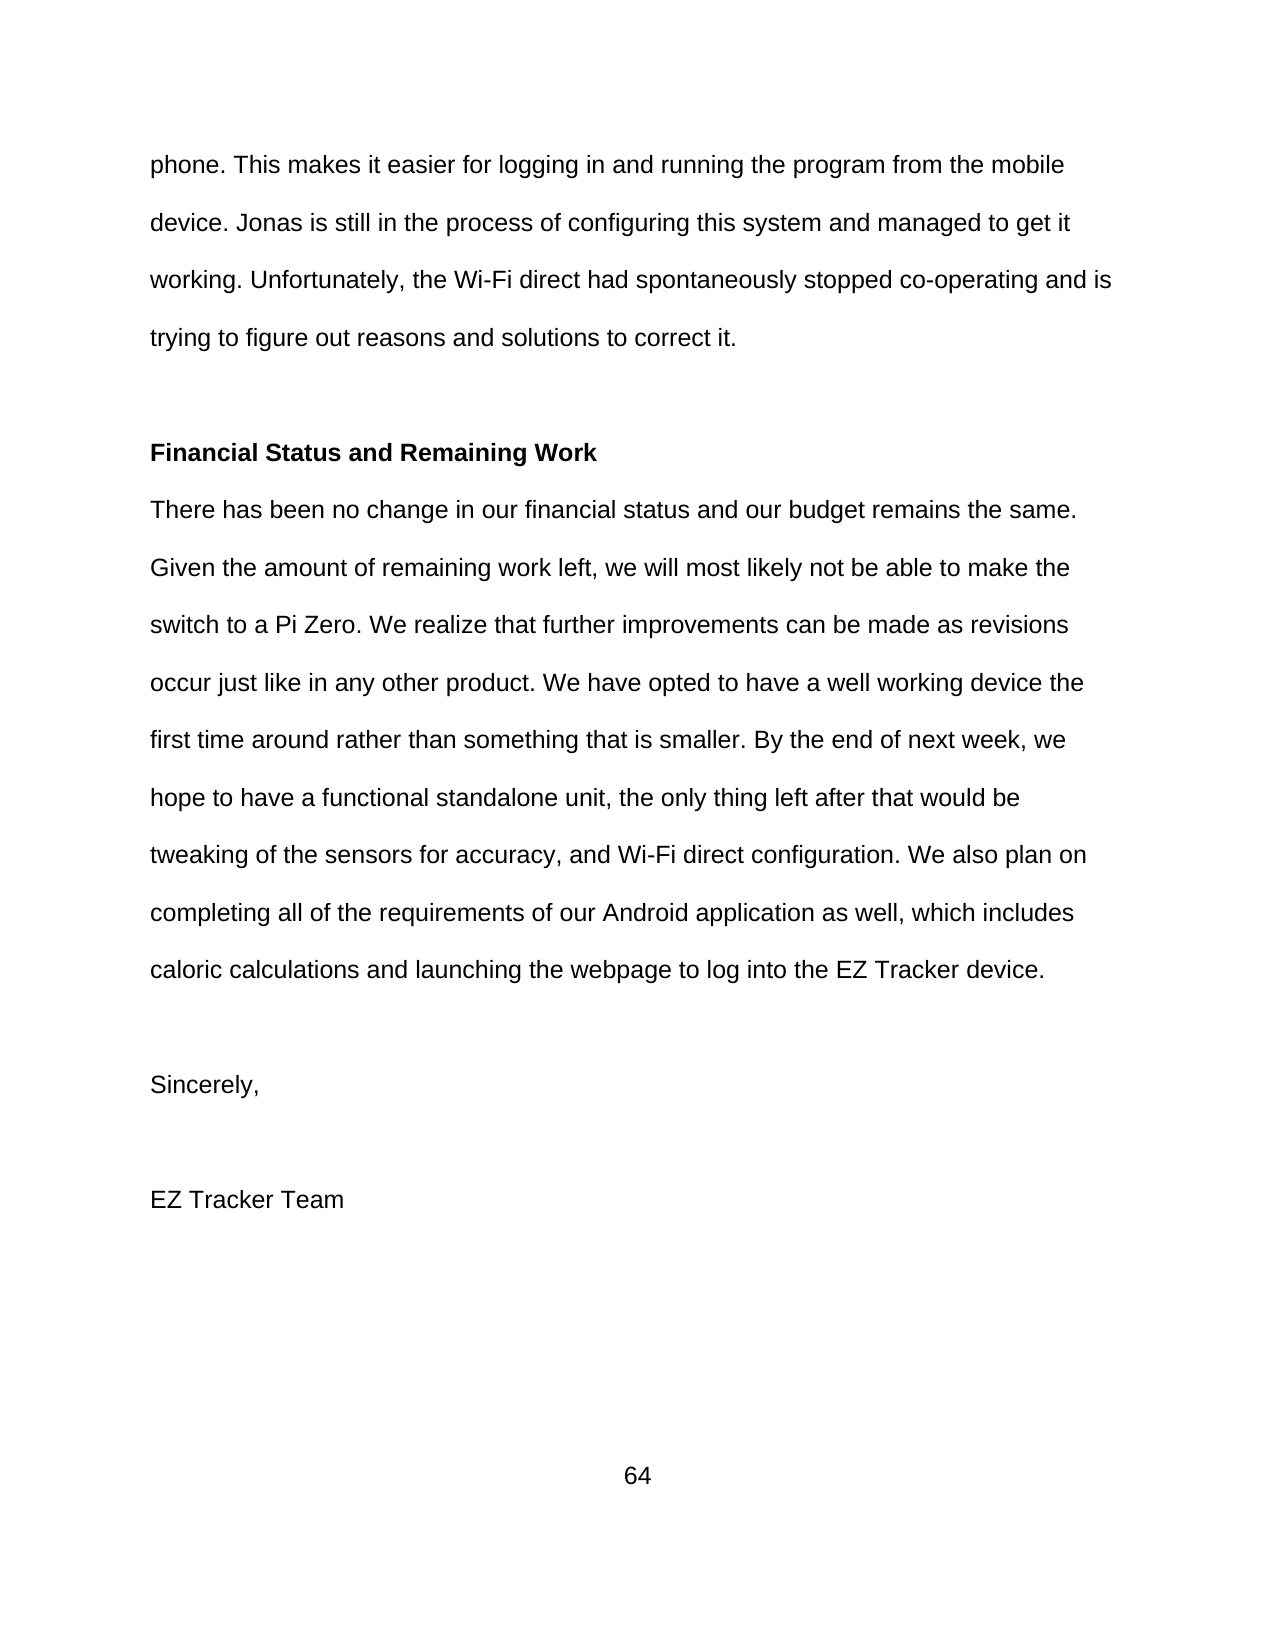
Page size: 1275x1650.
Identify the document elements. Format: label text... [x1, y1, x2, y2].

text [150, 150, 1125, 351]
text Sincerely, [150, 1070, 1125, 1099]
text Financial Status and Remaining Work [150, 437, 1125, 466]
text EZ Tracker Team [150, 1185, 1125, 1214]
text There has been no change in our financial status and our budget remains the same. Given the amount of remaining work left, we will most likely not be able to make the switch to a Pi Zero. We realize that further improvements can be made as revisions occur just like in any other product. We have opted to have a well working device the first time around rather than something that is smaller. By the end of next week, we hope to have a functional standalone unit, the only thing left after that would be tweaking of the sensors for accuracy, and Wi-Fi direct configuration. We also plan on completing all of the requirements of our Android application as well, which includes caloric calculations and launching the webpage to log into the EZ Tracker device. [150, 495, 1125, 984]
